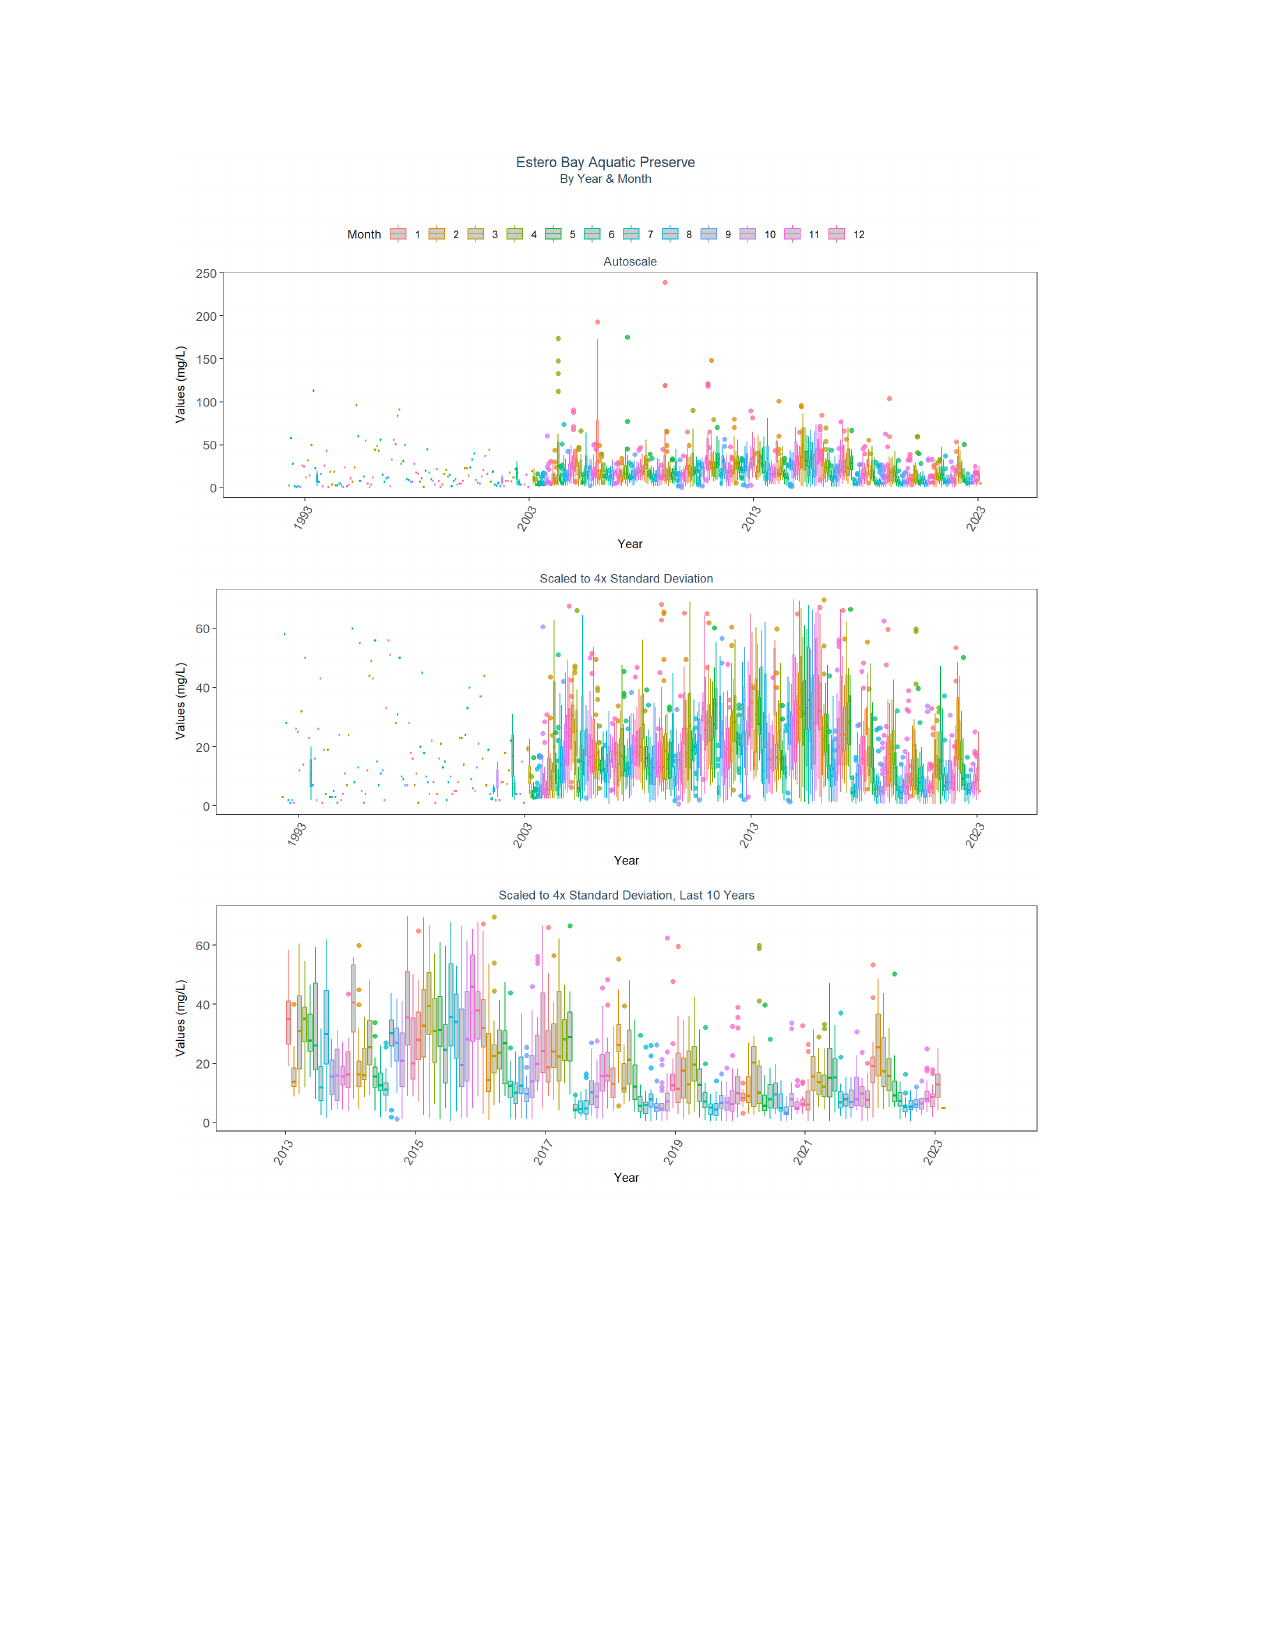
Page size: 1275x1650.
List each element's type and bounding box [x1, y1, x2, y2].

picture [168, 150, 1044, 1200]
